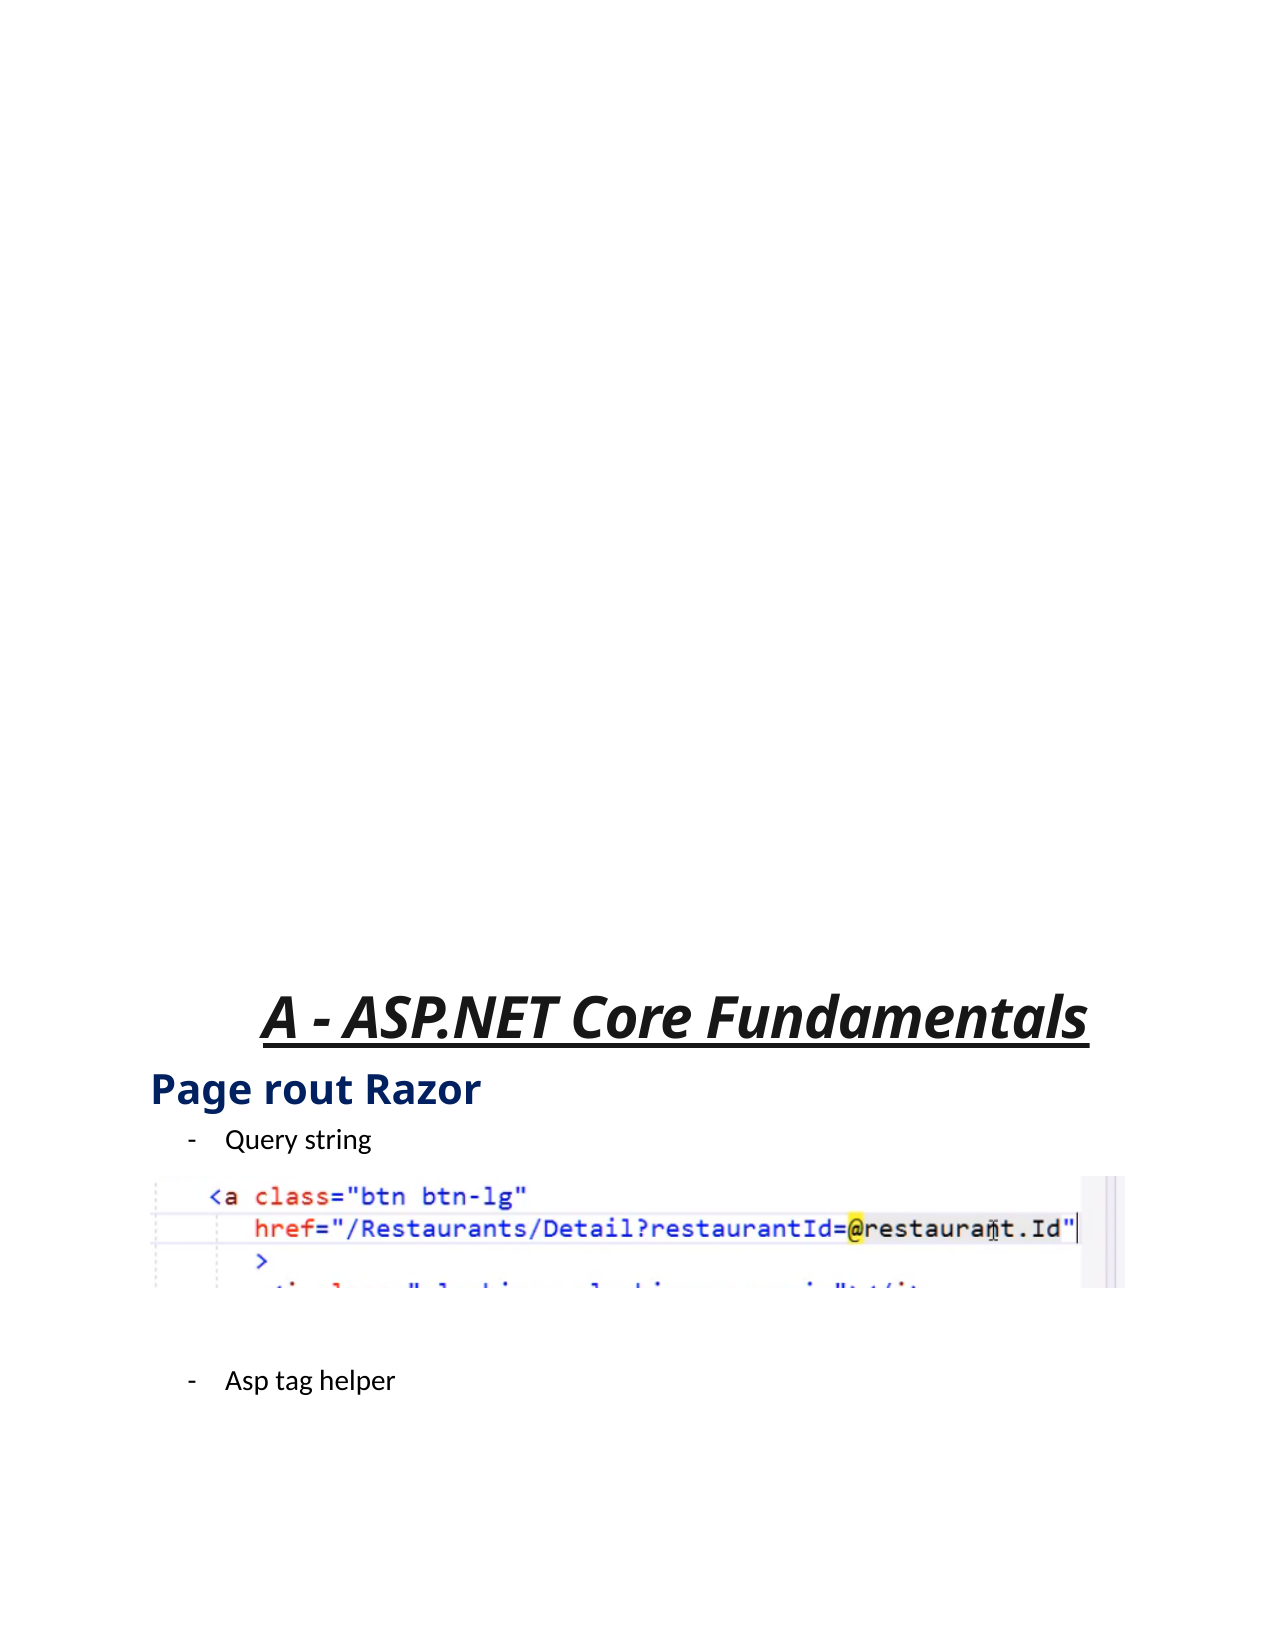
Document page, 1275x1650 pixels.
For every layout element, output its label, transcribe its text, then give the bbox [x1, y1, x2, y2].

subtitle A - ASP.NET Core Fundamentals [262, 977, 1125, 1056]
list Asp tag helper [187, 1362, 1125, 1397]
list Query string [187, 1121, 1125, 1157]
picture [150, 1176, 1125, 1288]
subtitle Page rout Razor [150, 1060, 1125, 1117]
